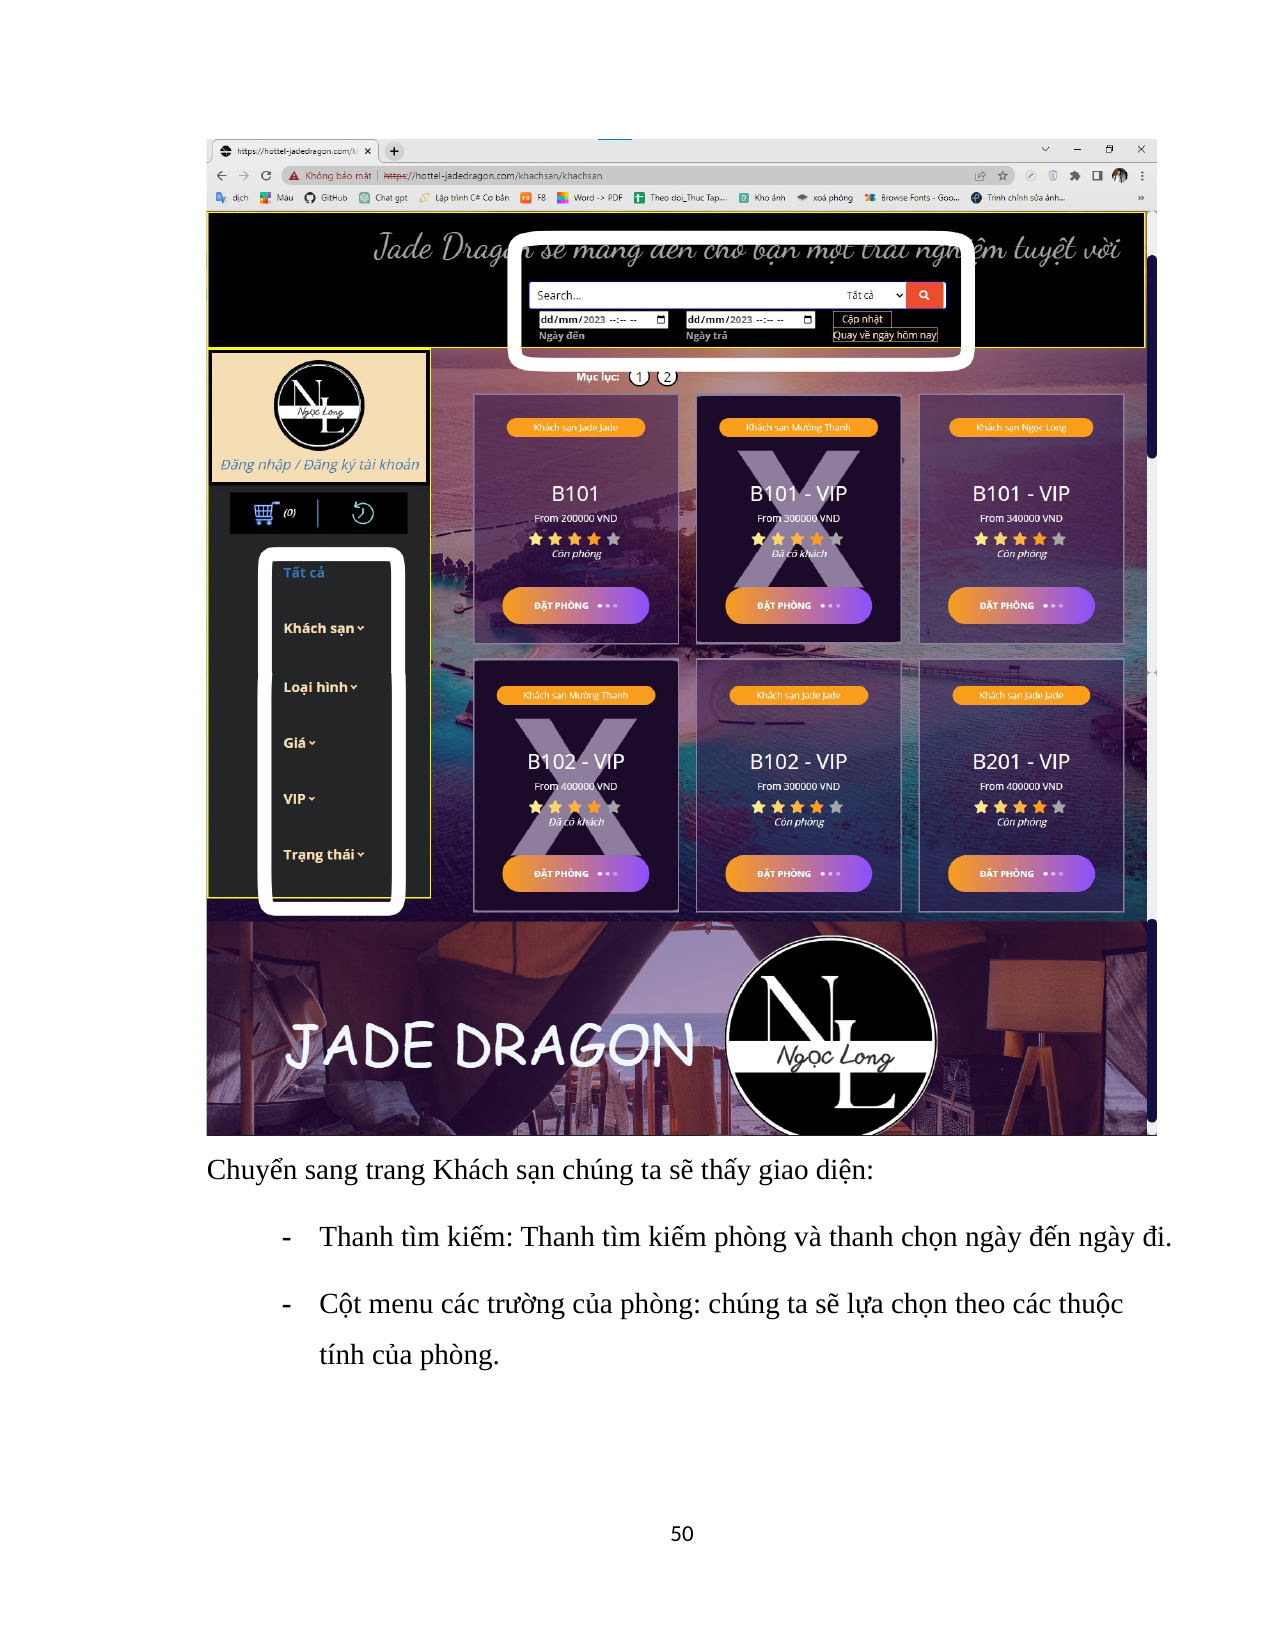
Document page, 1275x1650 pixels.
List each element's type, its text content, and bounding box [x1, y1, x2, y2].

text Chuyển sang trang Khách sạn chúng ta sẽ thấy giao diện: [207, 1152, 1157, 1186]
list Thanh tìm kiếm: Thanh tìm kiếm phòng và thanh chọn ngày đến ngày đi. [282, 1219, 1182, 1253]
list Cột menu các trường của phòng: chúng ta sẽ lựa chọn theo các thuộc tính của phòng. [282, 1286, 1157, 1370]
picture [206, 139, 1157, 1136]
